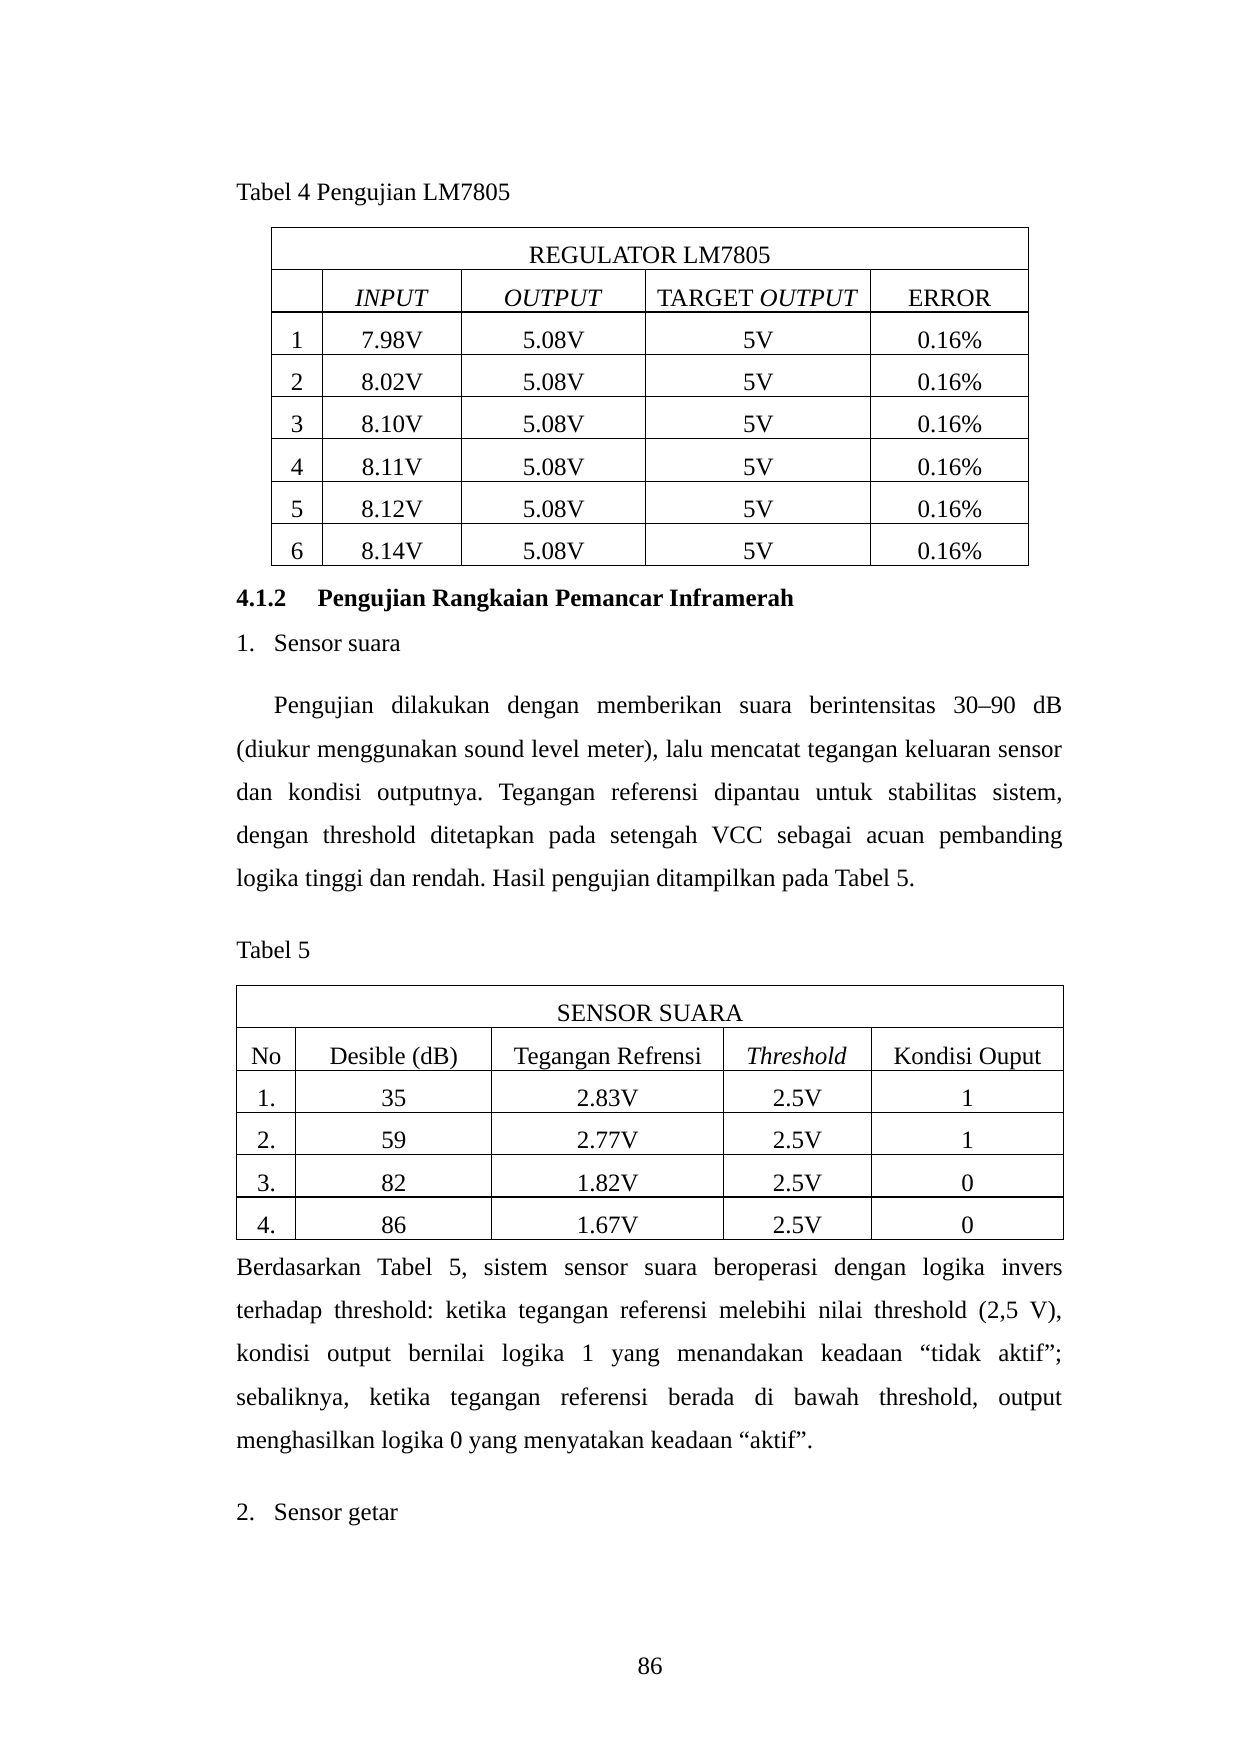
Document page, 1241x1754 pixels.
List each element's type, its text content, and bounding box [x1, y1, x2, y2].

table_cell 2.5V [724, 1198, 871, 1239]
table_cell 7.98V [323, 313, 461, 354]
table_cell 1.82V [492, 1155, 723, 1196]
table_cell Desible (dB) [296, 1028, 491, 1069]
table_cell 1 [872, 1071, 1063, 1112]
table_cell 5 [272, 482, 322, 523]
table_cell 3 [272, 397, 322, 438]
table_cell 2 [272, 355, 322, 396]
table_cell 2.77V [492, 1113, 723, 1154]
table_cell 8.14V [323, 524, 461, 565]
table_header SENSOR SUARA [237, 986, 1063, 1027]
table_cell 0.16% [871, 439, 1028, 481]
table_cell 2.83V [492, 1071, 723, 1112]
table_cell 0.16% [871, 524, 1028, 565]
table_cell 0.16% [871, 313, 1028, 354]
table_cell No [237, 1028, 295, 1069]
table_header REGULATOR LM7805 [272, 228, 1028, 269]
table_cell [272, 270, 322, 311]
table_cell 2.5V [724, 1071, 871, 1112]
table_cell 86 [296, 1198, 491, 1239]
text Pengujian dilakukan dengan memberikan suara berintensitas 30–90 dB (diukur menggunakan sound level meter), lalu mencatat tegangan keluaran sensor dan kondisi outputnya. Tegangan referensi dipantau untuk stabilitas sistem, dengan threshold ditetapkan pada setengah VCC sebagai acuan pembanding logika tinggi dan rendah. Hasil pengujian ditampilkan pada Tabel 5. [236, 691, 1063, 892]
table_cell 0.16% [871, 397, 1028, 438]
table_cell 8.12V [323, 482, 461, 523]
table_cell 4 [272, 439, 322, 481]
table_cell 1 [272, 313, 322, 354]
table_cell 1. [237, 1071, 295, 1112]
table_cell 0 [872, 1198, 1063, 1239]
table_cell 5.08V [462, 439, 645, 481]
table_cell 35 [296, 1071, 491, 1112]
table_cell 5V [646, 397, 870, 438]
table_cell 4. [237, 1198, 295, 1239]
table_cell INPUT [323, 270, 461, 311]
table_cell 0.16% [871, 482, 1028, 523]
table_cell 3. [237, 1155, 295, 1196]
table_cell ERROR [871, 270, 1028, 311]
table_cell 2.5V [724, 1155, 871, 1196]
list Sensor getar [236, 1497, 1063, 1526]
table_cell 59 [296, 1113, 491, 1154]
table_cell OUTPUT [462, 270, 645, 311]
text Berdasarkan Tabel 5, sistem sensor suara beroperasi dengan logika invers terhadap threshold: ketika tegangan referensi melebihi nilai threshold (2,5 V), kondisi output bernilai logika 1 yang menandakan keadaan “tidak aktif”; sebaliknya, ketika tegangan referensi berada di bawah threshold, output menghasilkan logika 0 yang menyatakan keadaan “aktif”. [236, 1252, 1063, 1453]
table_cell 8.02V [323, 355, 461, 396]
table_cell 8.11V [323, 439, 461, 481]
table_cell Threshold [724, 1028, 871, 1069]
table_cell 5.08V [462, 397, 645, 438]
table_cell 5V [646, 355, 870, 396]
table_cell 5.08V [462, 355, 645, 396]
table_cell 1 [872, 1113, 1063, 1154]
table_cell 5V [646, 524, 870, 565]
table_cell 0 [872, 1155, 1063, 1196]
table_cell TARGET OUTPUT [646, 270, 870, 311]
text Tabel 4 Pengujian LM7805 [236, 177, 1063, 206]
table_cell 5.08V [462, 482, 645, 523]
table_cell 5.08V [462, 524, 645, 565]
table_cell 8.10V [323, 397, 461, 438]
table_cell 82 [296, 1155, 491, 1196]
table_cell 5V [646, 313, 870, 354]
table_cell 1.67V [492, 1198, 723, 1239]
table_cell 5.08V [462, 313, 645, 354]
table_cell 2. [237, 1113, 295, 1154]
table_cell 5V [646, 439, 870, 481]
table_cell Tegangan Refrensi [492, 1028, 723, 1069]
list Sensor suara [236, 628, 1063, 657]
table_cell Kondisi Ouput [872, 1028, 1063, 1069]
table_cell 0.16% [871, 355, 1028, 396]
subtitle Pengujian Rangkaian Pemancar Inframerah [236, 583, 1063, 612]
table_cell 2.5V [724, 1113, 871, 1154]
table_cell 6 [272, 524, 322, 565]
text Tabel 5 [236, 935, 1063, 964]
table_cell 5V [646, 482, 870, 523]
